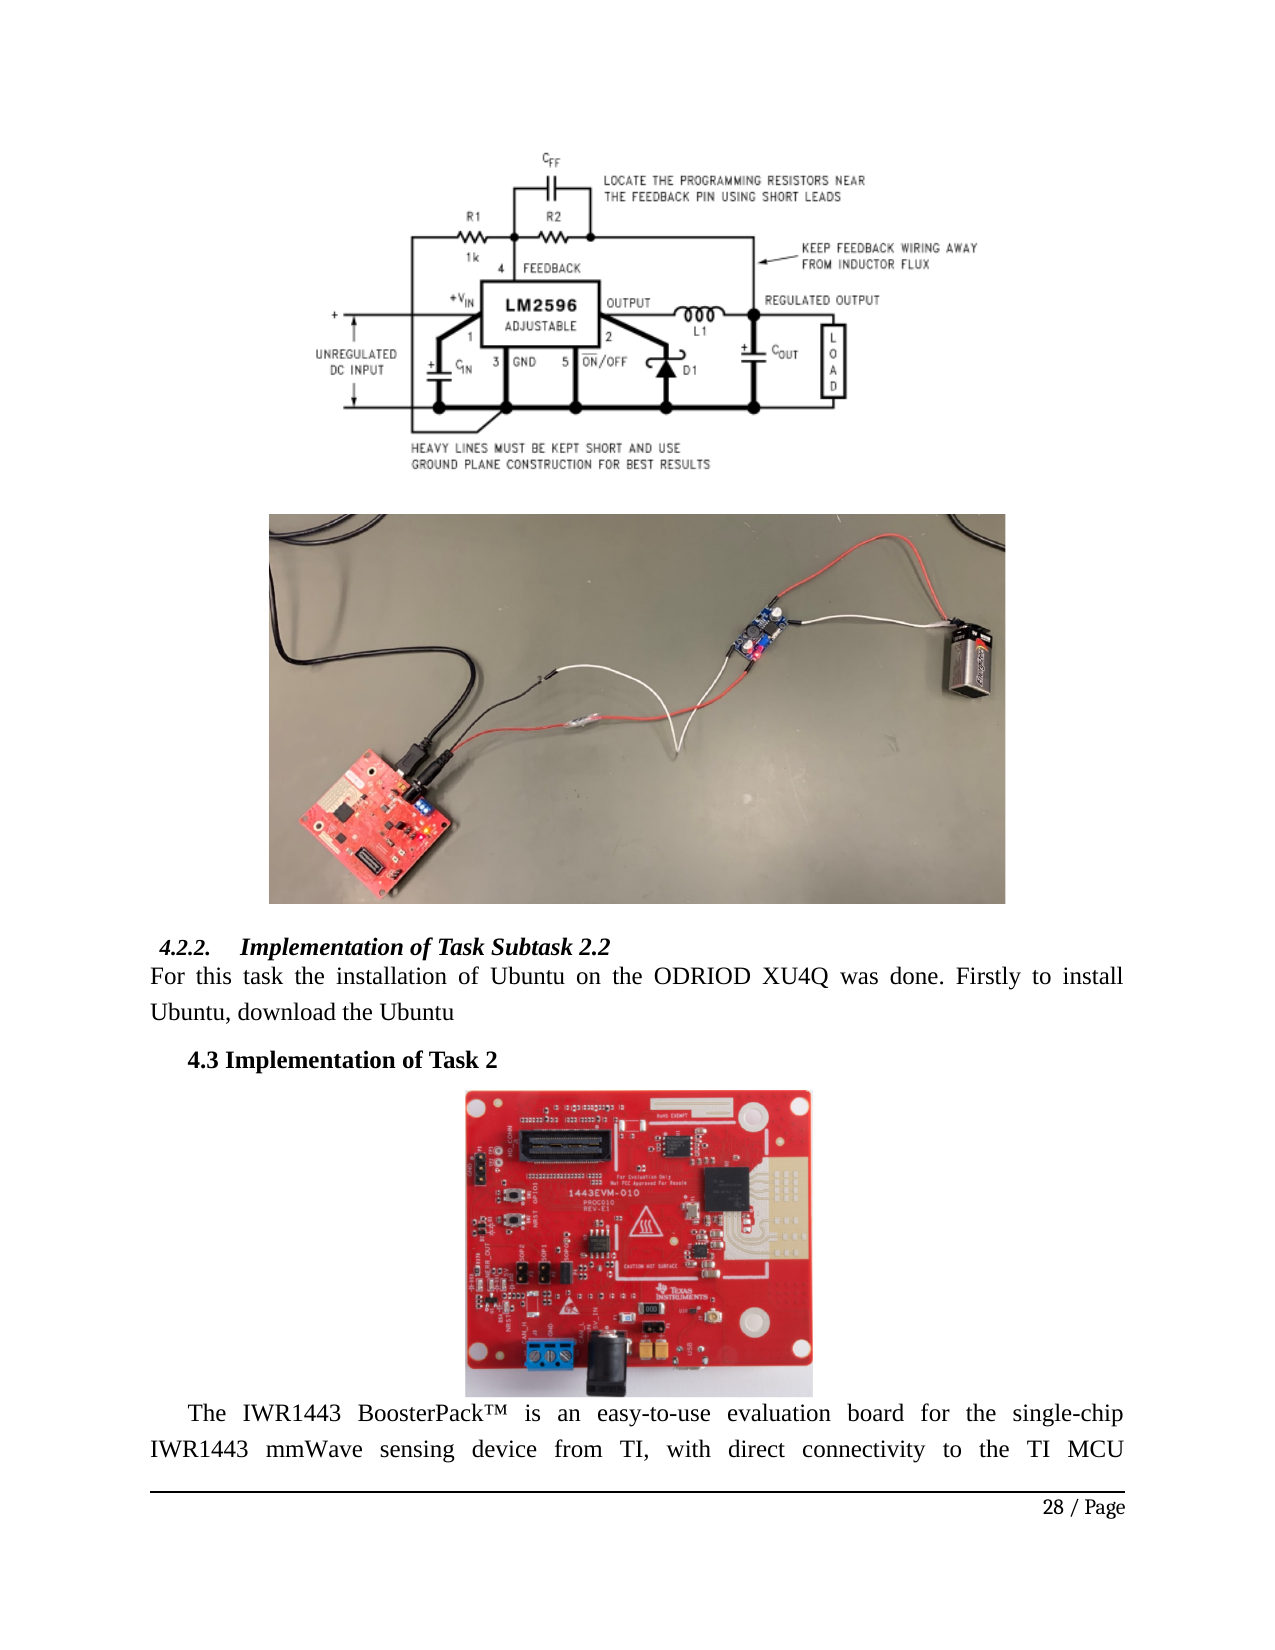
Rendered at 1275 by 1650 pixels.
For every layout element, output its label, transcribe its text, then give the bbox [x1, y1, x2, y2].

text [150, 1398, 1125, 1463]
text For this task the installation of Ubuntu on the ODRIOD XU4Q was done. Firstly to install Ubuntu, download the Ubuntu [150, 961, 1125, 1026]
subtitle Implementation of Task 2 [187, 1045, 1125, 1074]
subtitle Implementation of Task Subtask 2.2 [159, 932, 1125, 961]
picture [270, 514, 1006, 904]
picture [271, 150, 1004, 484]
picture [458, 1088, 817, 1399]
